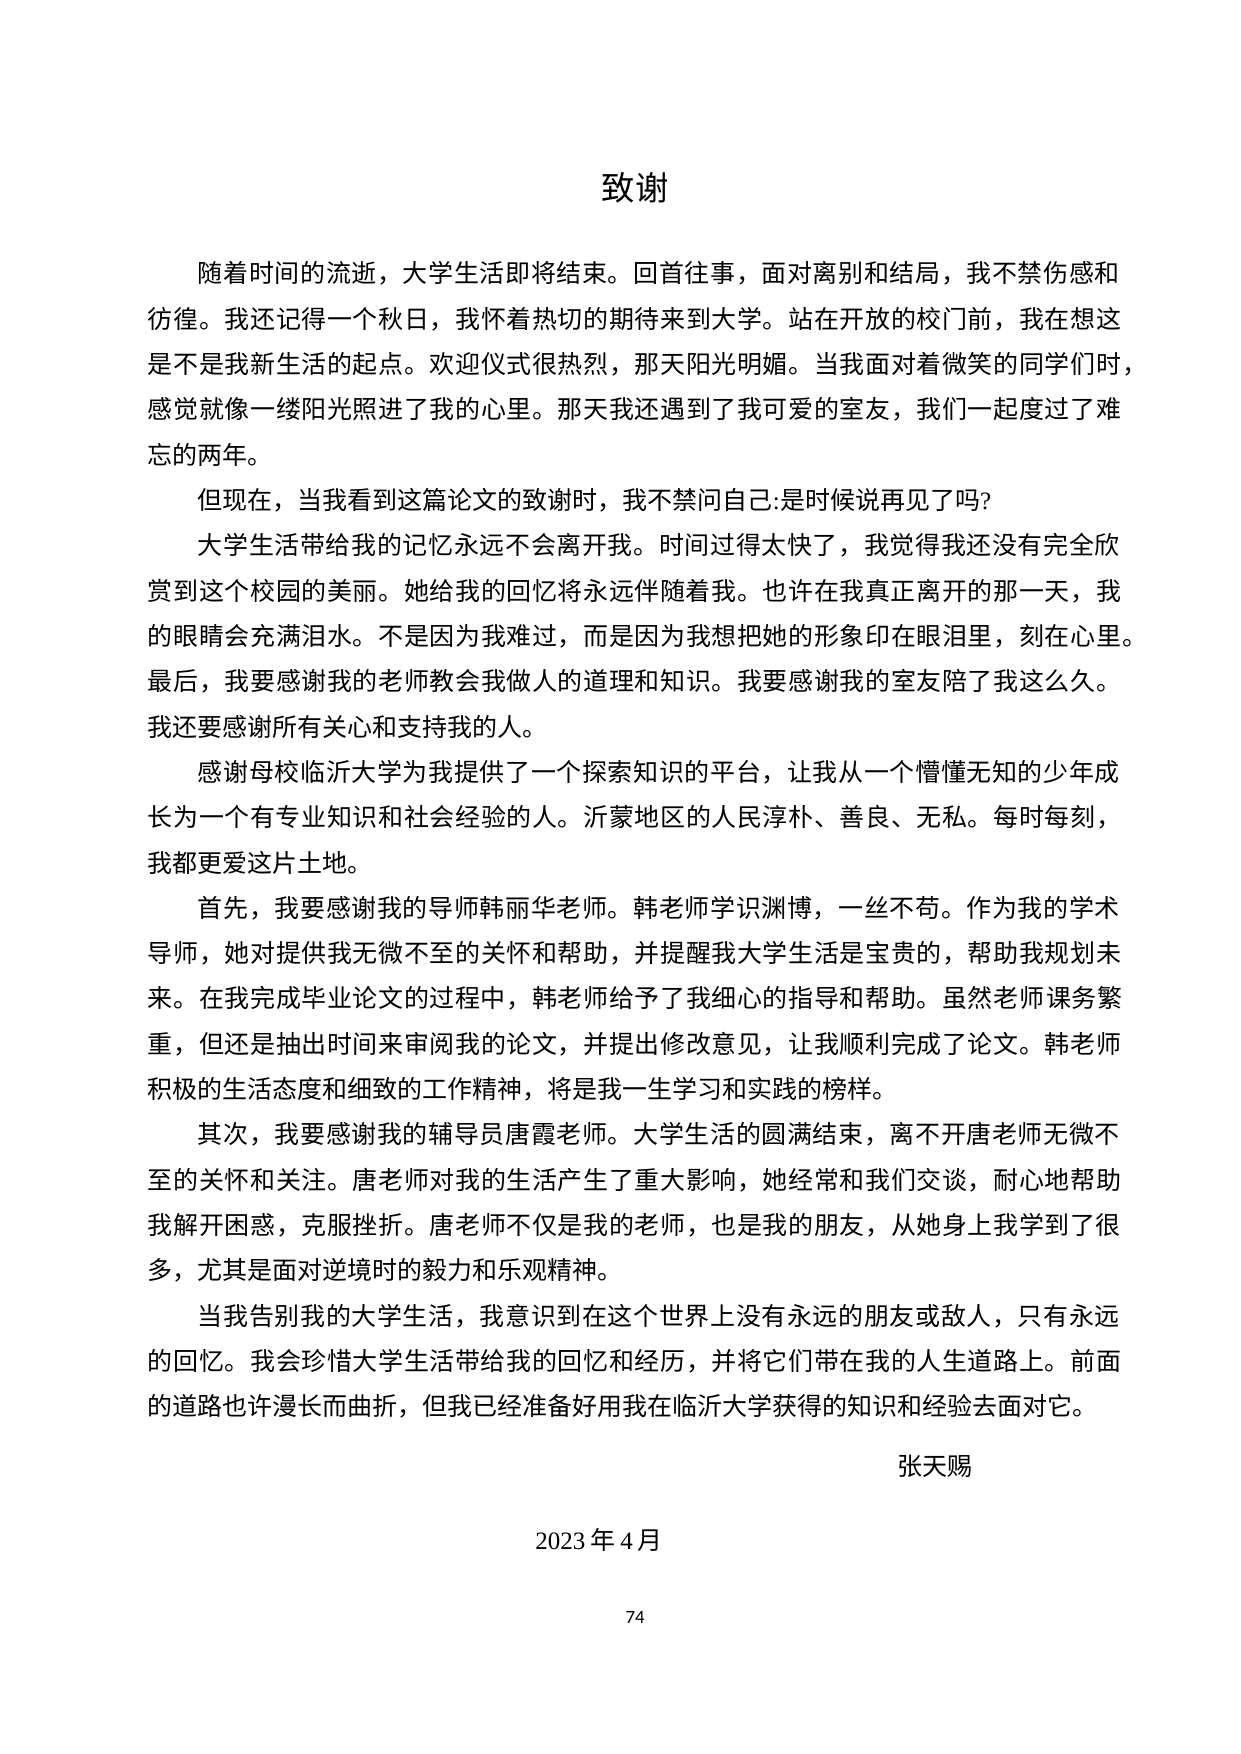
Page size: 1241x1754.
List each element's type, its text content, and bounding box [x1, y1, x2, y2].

text 当我告别我的大学生活，我意识到在这个世界上没有永远的朋友或敌人，只有永远的回忆。我会珍惜大学生活带给我的回忆和经历，并将它们带在我的人生道路上。前面的道路也许漫长而曲折，但我已经准备好用我在临沂大学获得的知识和经验去面对它。 [148, 1296, 1122, 1423]
text 其次，我要感谢我的辅导员唐霞老师。大学生活的圆满结束，离不开唐老师无微不至的关怀和关注。唐老师对我的生活产生了重大影响，她经常和我们交谈，耐心地帮助我解开困惑，克服挫折。唐老师不仅是我的老师，也是我的朋友，从她身上我学到了很多，尤其是面对逆境时的毅力和乐观精神。 [148, 1115, 1122, 1287]
subtitle 致谢 [148, 161, 1122, 209]
text 2023年4月 [148, 1506, 1122, 1571]
text 随着时间的流逝，大学生活即将结束。回首往事，面对离别和结局，我不禁伤感和彷徨。我还记得一个秋日，我怀着热切的期待来到大学。站在开放的校门前，我在想这是不是我新生活的起点。欢迎仪式很热烈，那天阳光明媚。当我面对着微笑的同学们时，感觉就像一缕阳光照进了我的心里。那天我还遇到了我可爱的室友，我们一起度过了难忘的两年。 [148, 254, 1122, 471]
text 大学生活带给我的记忆永远不会离开我。时间过得太快了，我觉得我还没有完全欣赏到这个校园的美丽。她给我的回忆将永远伴随着我。也许在我真正离开的那一天，我的眼睛会充满泪水。不是因为我难过，而是因为我想把她的形象印在眼泪里，刻在心里。最后，我要感谢我的老师教会我做人的道理和知识。我要感谢我的室友陪了我这么久。我还要感谢所有关心和支持我的人。 [148, 526, 1122, 743]
text 首先，我要感谢我的导师韩丽华老师。韩老师学识渊博，一丝不苟。作为我的学术导师，她对提供我无微不至的关怀和帮助，并提醒我大学生活是宝贵的，帮助我规划未来。在我完成毕业论文的过程中，韩老师给予了我细心的指导和帮助。虽然老师课务繁重，但还是抽出时间来审阅我的论文，并提出修改意见，让我顺利完成了论文。韩老师积极的生活态度和细致的工作精神，将是我一生学习和实践的榜样。 [148, 888, 1122, 1106]
text 但现在，当我看到这篇论文的致谢时，我不禁问自己:是时候说再见了吗? [148, 481, 1122, 517]
text 感谢母校临沂大学为我提供了一个探索知识的平台，让我从一个懵懂无知的少年成长为一个有专业知识和社会经验的人。沂蒙地区的人民淳朴、善良、无私。每时每刻，我都更爱这片土地。 [148, 752, 1122, 879]
text 张天赐 [148, 1432, 972, 1497]
